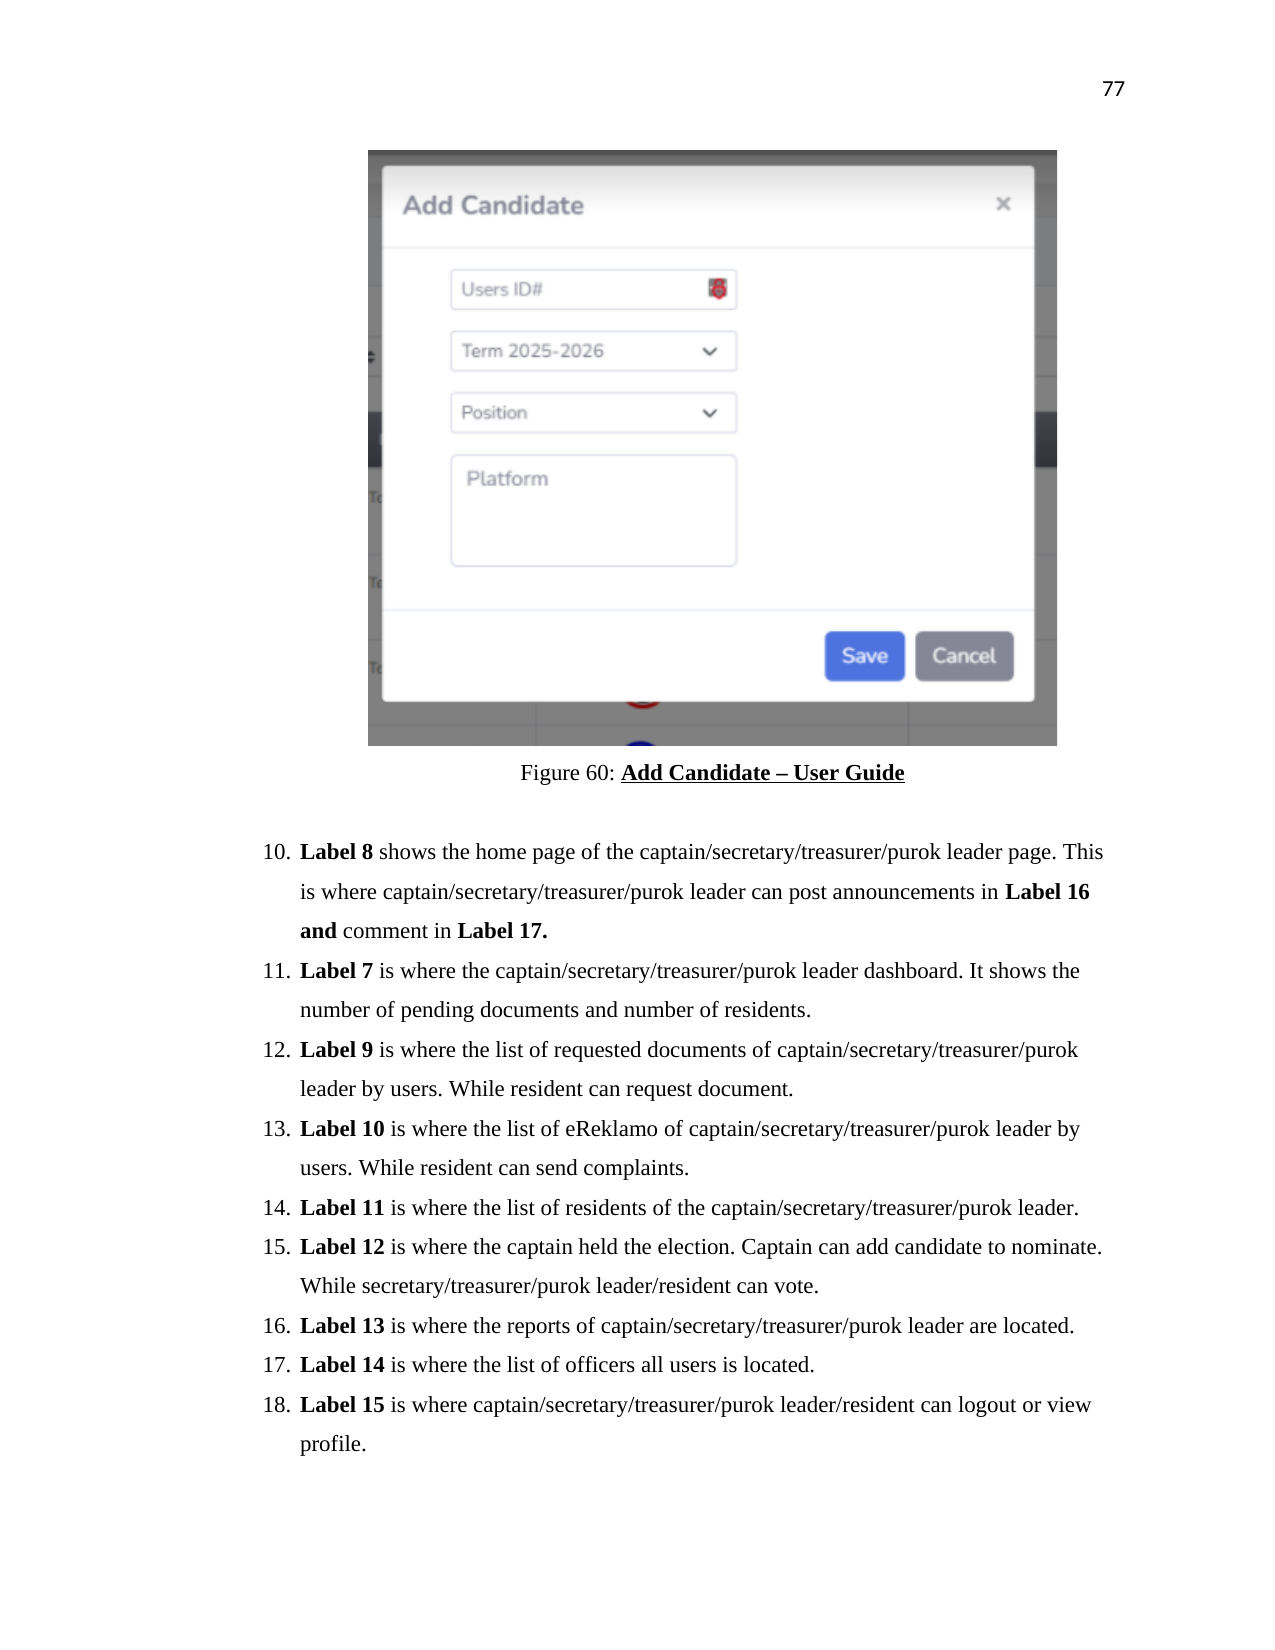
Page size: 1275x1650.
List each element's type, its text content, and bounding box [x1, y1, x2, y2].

list Label 8 shows the home page of the captain/secretary/treasurer/purok leader page. This is where captain/secretary/treasurer/purok leader can post announcements in Label 16 and comment in Label 17. [262, 838, 1125, 943]
list Label 15 is where captain/secretary/treasurer/purok leader/resident can logout or view profile. [262, 1391, 1125, 1457]
list Label 14 is where the list of officers all users is located. [262, 1351, 1125, 1378]
picture [368, 150, 1058, 746]
list Label 10 is where the list of eReklamo of captain/secretary/treasurer/purok leader by users. While resident can send complaints. [262, 1114, 1125, 1180]
list Label 9 is where the list of requested documents of captain/secretary/treasurer/purok leader by users. While resident can request document. [262, 1036, 1125, 1101]
list Label 12 is where the captain held the election. Captain can add candidate to nominate. While secretary/treasurer/purok leader/resident can vote. [262, 1233, 1125, 1299]
list Label 13 is where the reports of captain/secretary/treasurer/purok leader are located. [262, 1312, 1125, 1338]
list Label 11 is where the list of residents of the captain/secretary/treasurer/purok leader. [262, 1193, 1125, 1220]
list Figure 60: Add Candidate – User Guide [300, 759, 1125, 786]
list Label 7 is where the captain/secretary/treasurer/purok leader dashboard. It shows the number of pending documents and number of residents. [262, 957, 1125, 1022]
